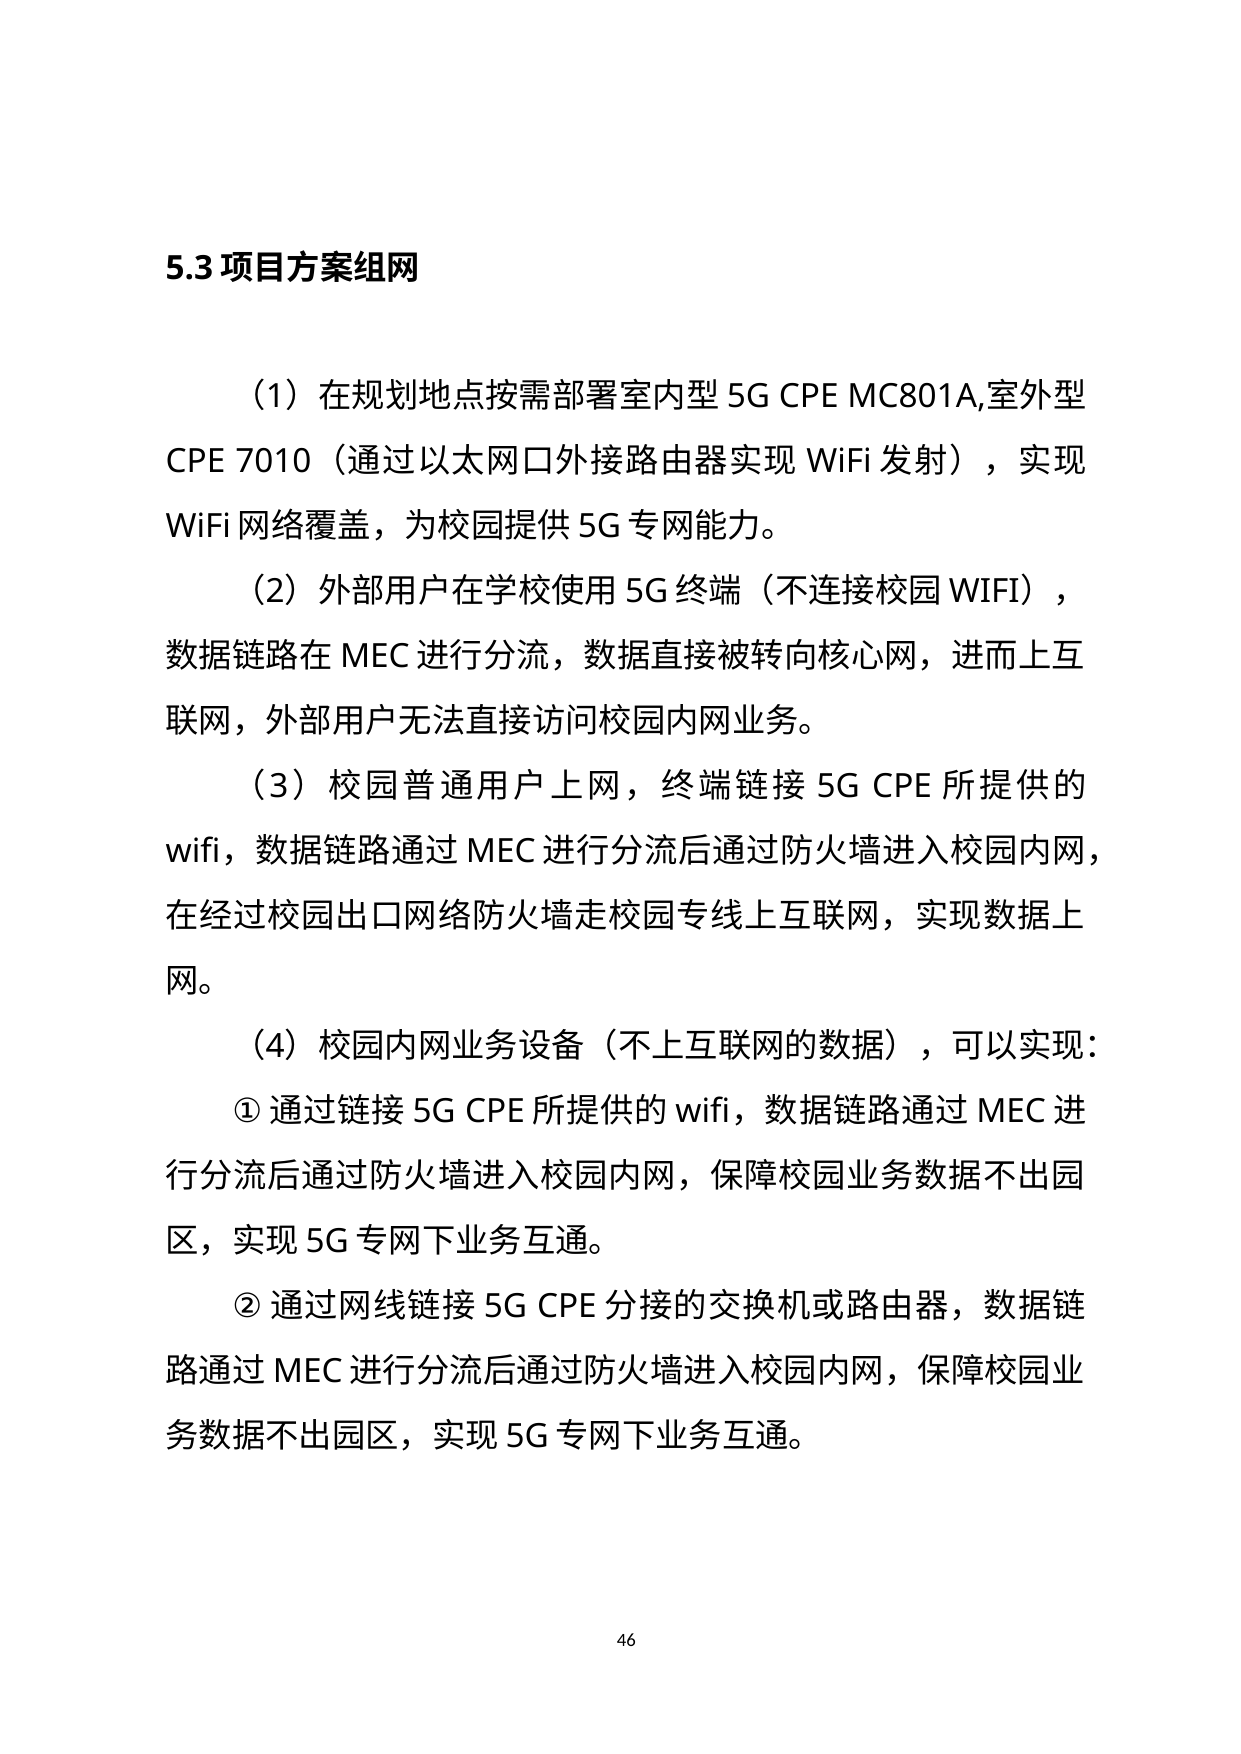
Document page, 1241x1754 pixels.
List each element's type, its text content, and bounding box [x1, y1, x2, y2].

text （3）校园普通用户上网，终端链接5G CPE所提供的wifi，数据链路通过MEC进行分流后通过防火墙进入校园内网，在经过校园出口网络防火墙走校园专线上互联网，实现数据上网。 [165, 750, 1087, 1010]
text ①通过链接5G CPE所提供的wifi，数据链路通过MEC进行分流后通过防火墙进入校园内网，保障校园业务数据不出园区，实现5G专网下业务互通。 [165, 1075, 1087, 1270]
text （2）外部用户在学校使用5G终端（不连接校园WIFI），数据链路在MEC进行分流，数据直接被转向核心网，进而上互联网，外部用户无法直接访问校园内网业务。 [165, 555, 1087, 750]
subtitle 5.3项目方案组网 [165, 233, 1087, 298]
text （4）校园内网业务设备（不上互联网的数据），可以实现： [165, 1010, 1087, 1075]
text （1）在规划地点按需部署室内型5G CPE MC801A,室外型CPE 7010（通过以太网口外接路由器实现WiFi发射），实现WiFi网络覆盖，为校园提供5G专网能力。 [165, 360, 1087, 555]
text ②通过网线链接5G CPE分接的交换机或路由器，数据链路通过MEC进行分流后通过防火墙进入校园内网，保障校园业务数据不出园区，实现5G专网下业务互通。 [165, 1270, 1087, 1465]
